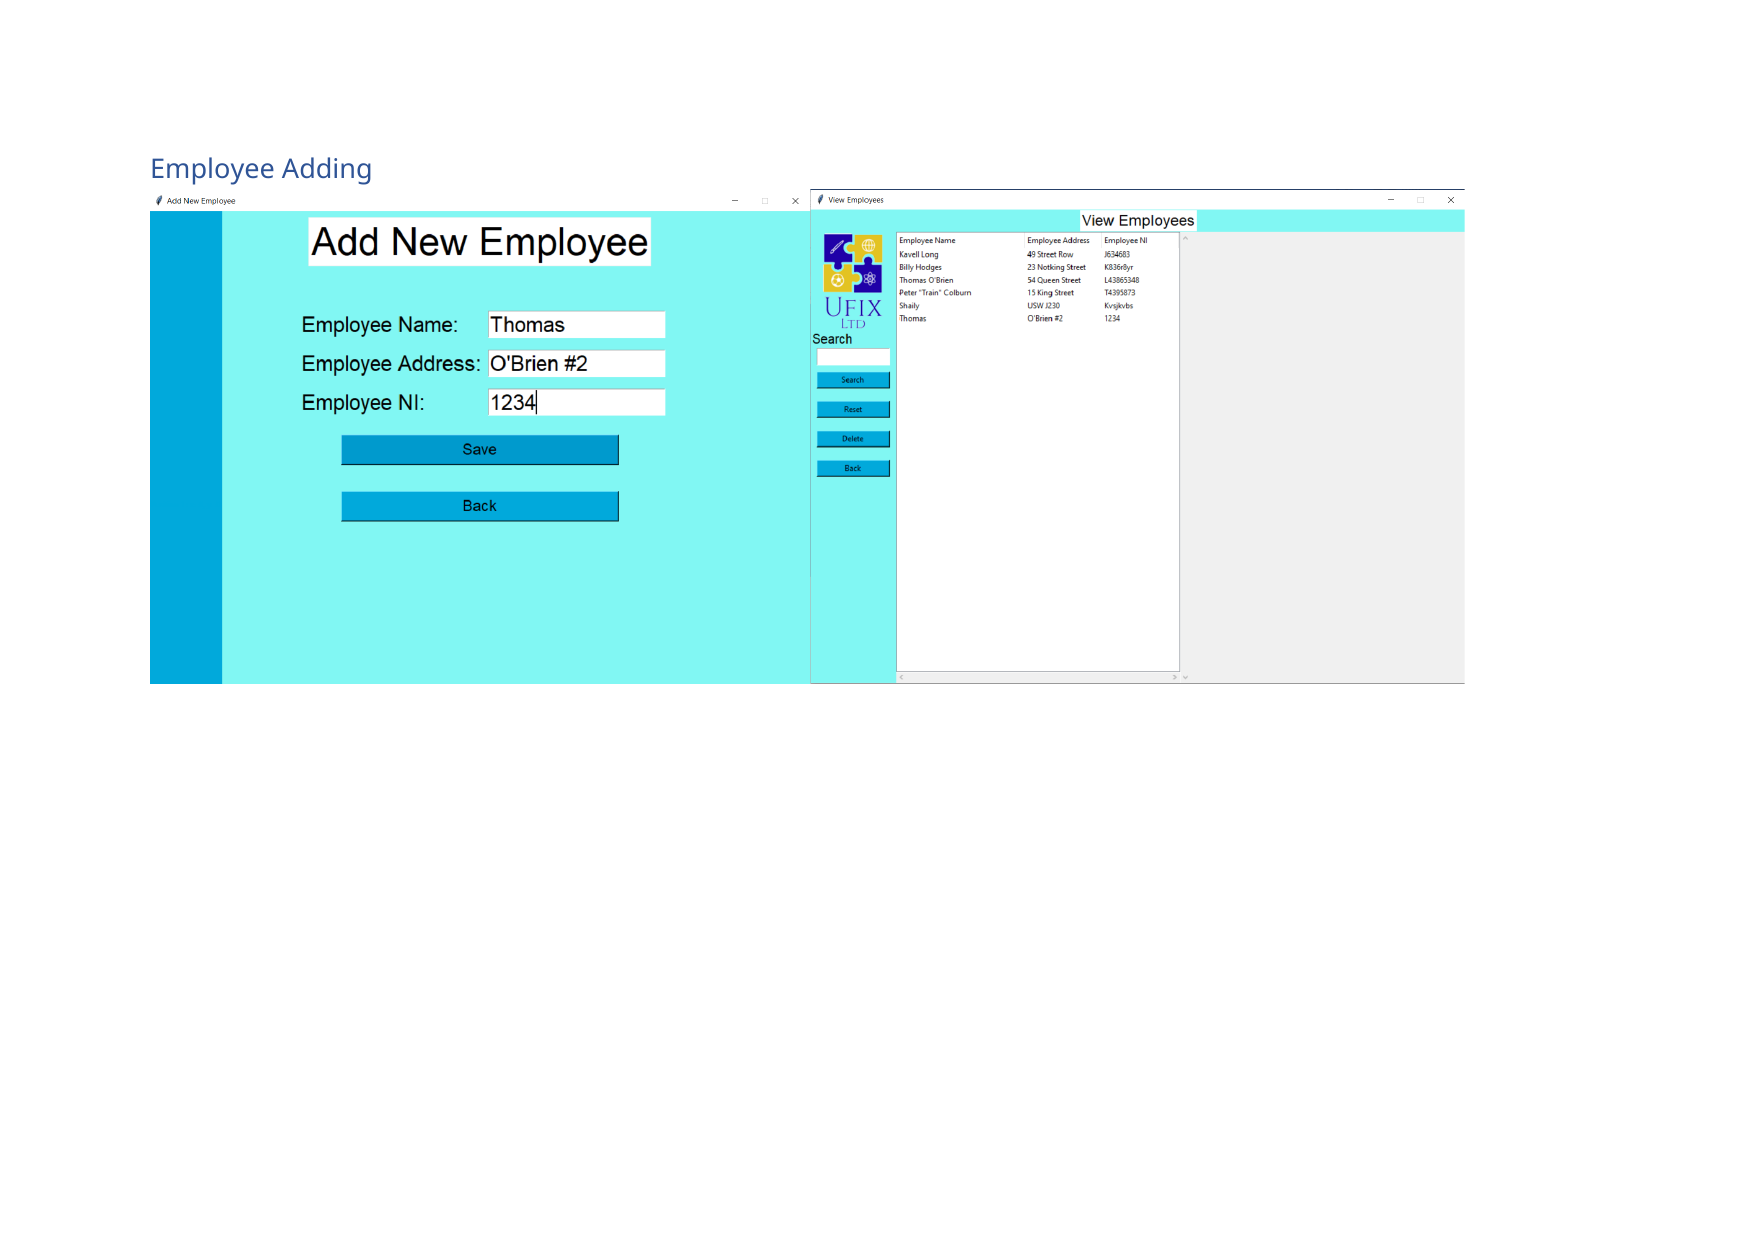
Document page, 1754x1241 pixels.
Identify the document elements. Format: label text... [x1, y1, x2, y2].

picture [150, 189, 1465, 684]
subtitle Employee Adding [150, 150, 1604, 187]
